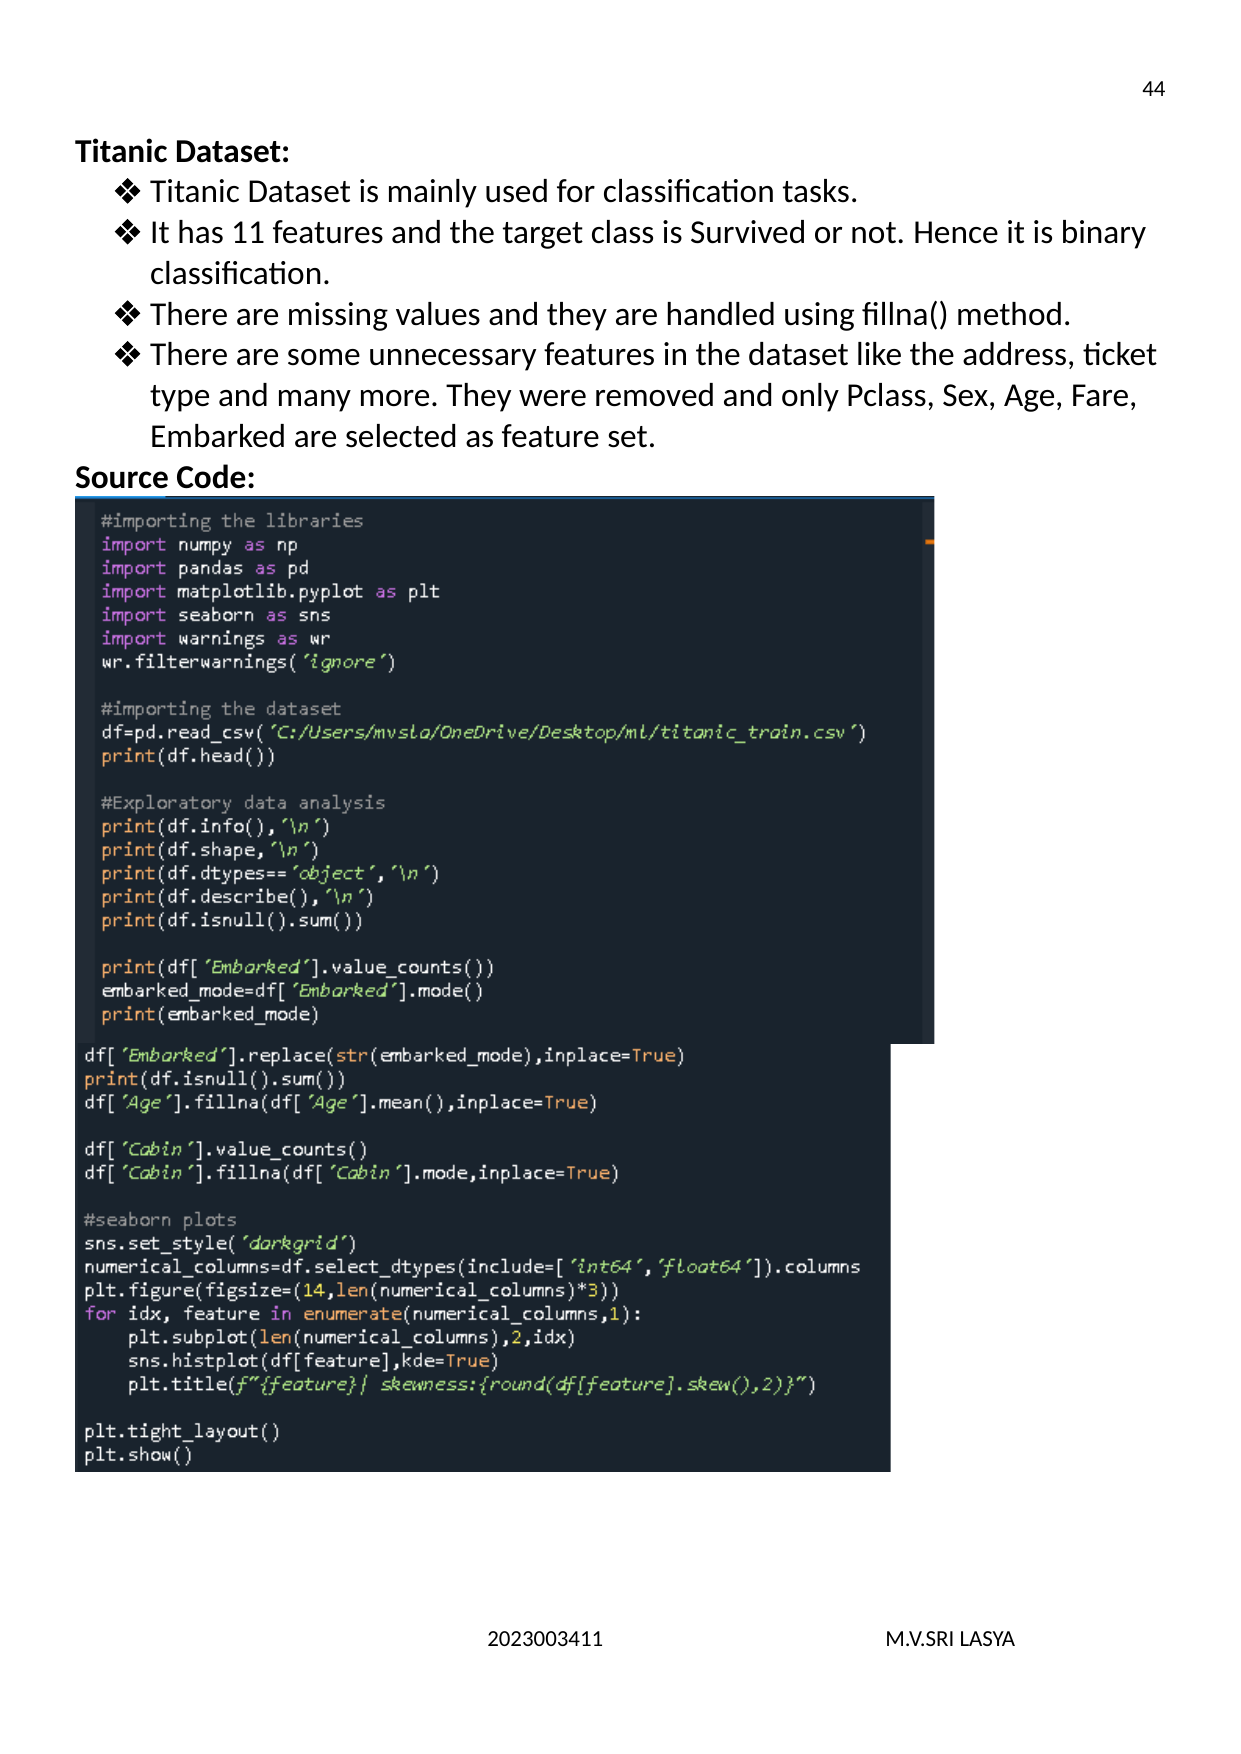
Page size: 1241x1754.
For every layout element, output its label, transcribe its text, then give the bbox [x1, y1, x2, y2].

list It has 11 features and the target class is Survived or not. Hence it is binary classification. [112, 211, 1165, 293]
list Titanic Dataset is mainly used for classification tasks. [112, 171, 1165, 211]
text Source Code: [75, 456, 1165, 496]
list There are missing values and they are handled using fillna() method. [112, 293, 1165, 333]
list There are some unnecessary features in the dataset like the address, ticket type and many more. They were removed and only Pclass, Sex, Age, Fare, Embarked are selected as feature set. [112, 333, 1165, 456]
picture [75, 496, 935, 1472]
text Titanic Dataset: [75, 130, 1165, 171]
